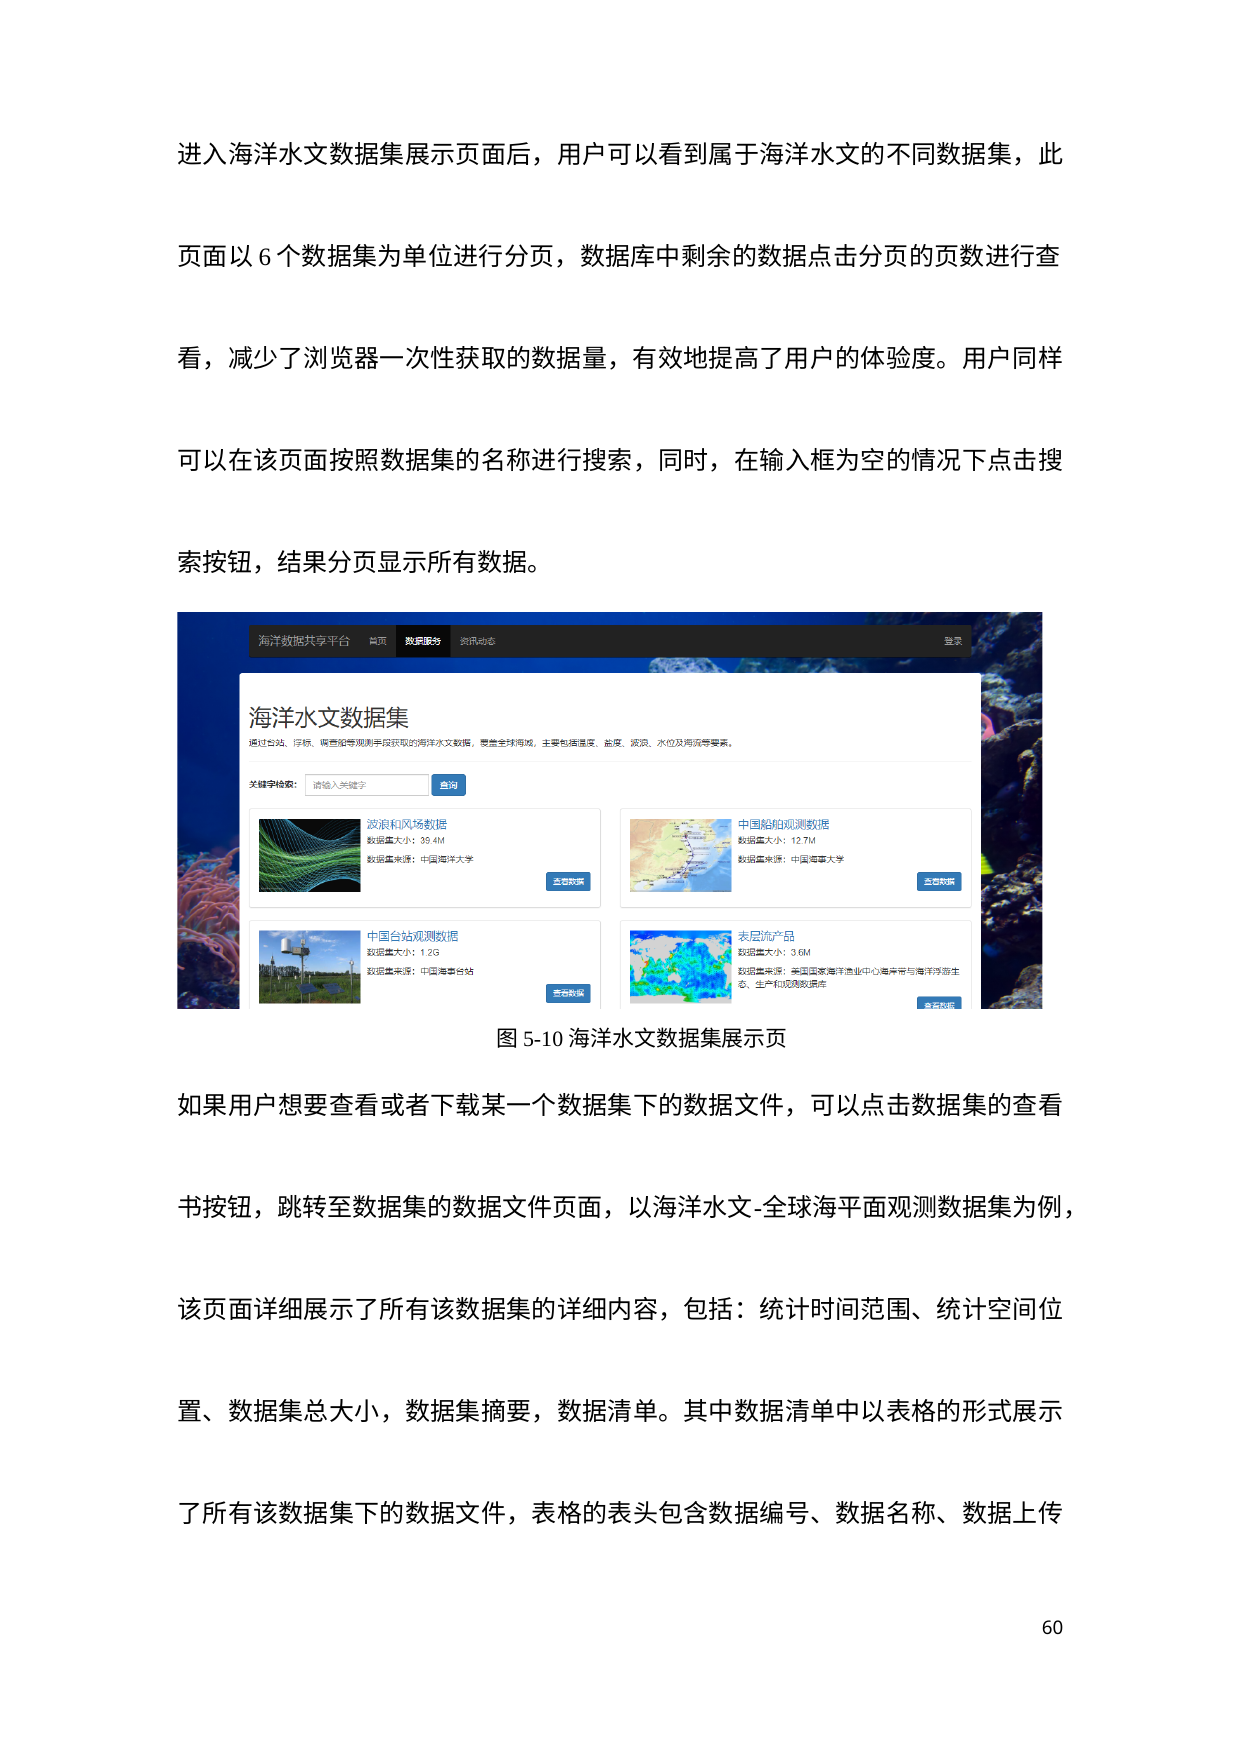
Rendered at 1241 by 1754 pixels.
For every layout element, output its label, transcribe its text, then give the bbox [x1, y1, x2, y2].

text 进入海洋水文数据集展示页面后，用户可以看到属于海洋水文的不同数据集，此页面以6个数据集为单位进行分页，数据库中剩余的数据点击分页的页数进行查看，减少了浏览器一次性获取的数据量，有效地提高了用户的体验度。用户同样可以在该页面按照数据集的名称进行搜索，同时，在输入框为空的情况下点击搜索按钮，结果分页显示所有数据。 [177, 119, 1063, 594]
text 图5-10 海洋水文数据集展示页 [177, 1020, 1063, 1054]
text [177, 1070, 1063, 1545]
picture [177, 612, 1043, 1009]
